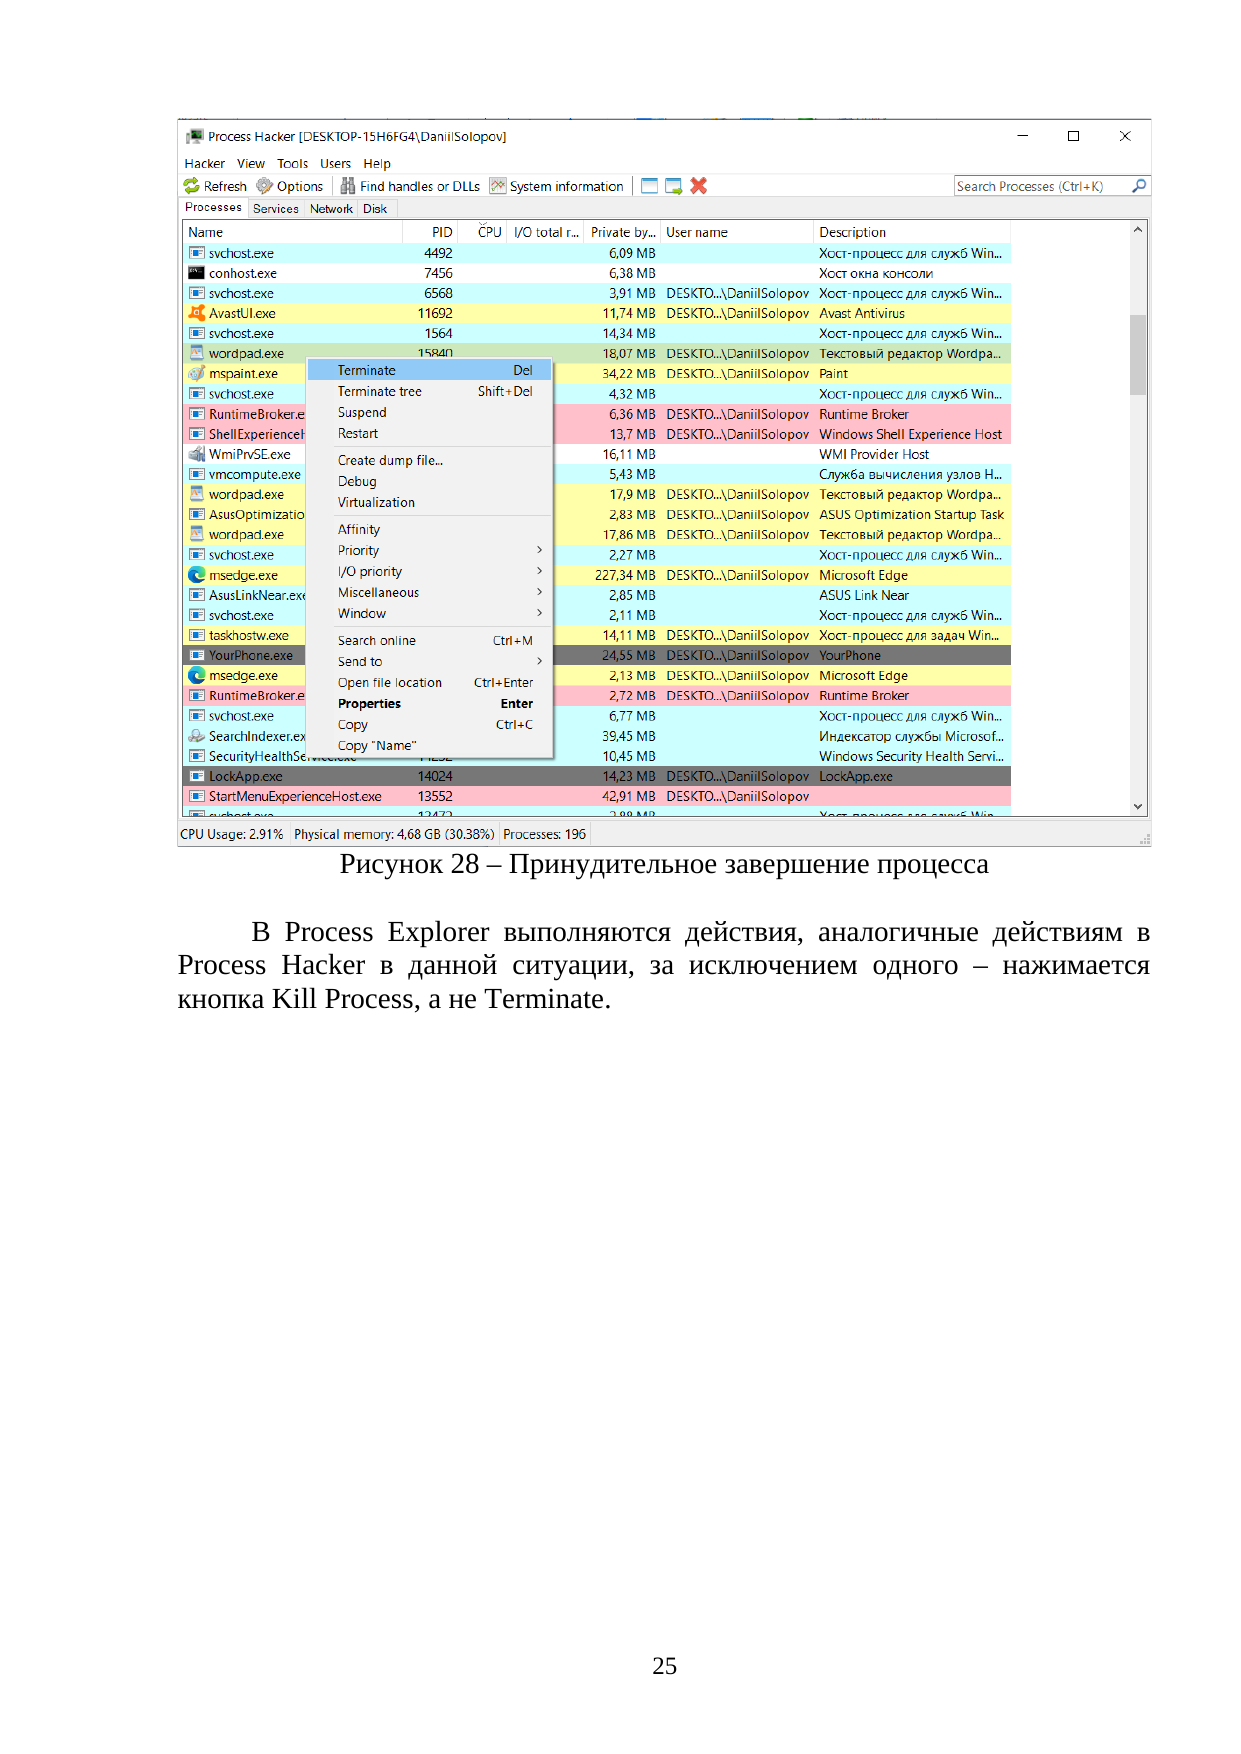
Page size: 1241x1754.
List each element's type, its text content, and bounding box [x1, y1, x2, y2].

picture [177, 118, 1152, 847]
text Рисунок 28 – Принудительное завершение процесса [177, 847, 1152, 880]
text В Process Explorer выполняются действия, аналогичные действиям в Process Hacker в данной ситуации, за исключением одного – нажимается кнопка Kill Process, а не Terminate. [177, 914, 1152, 1014]
